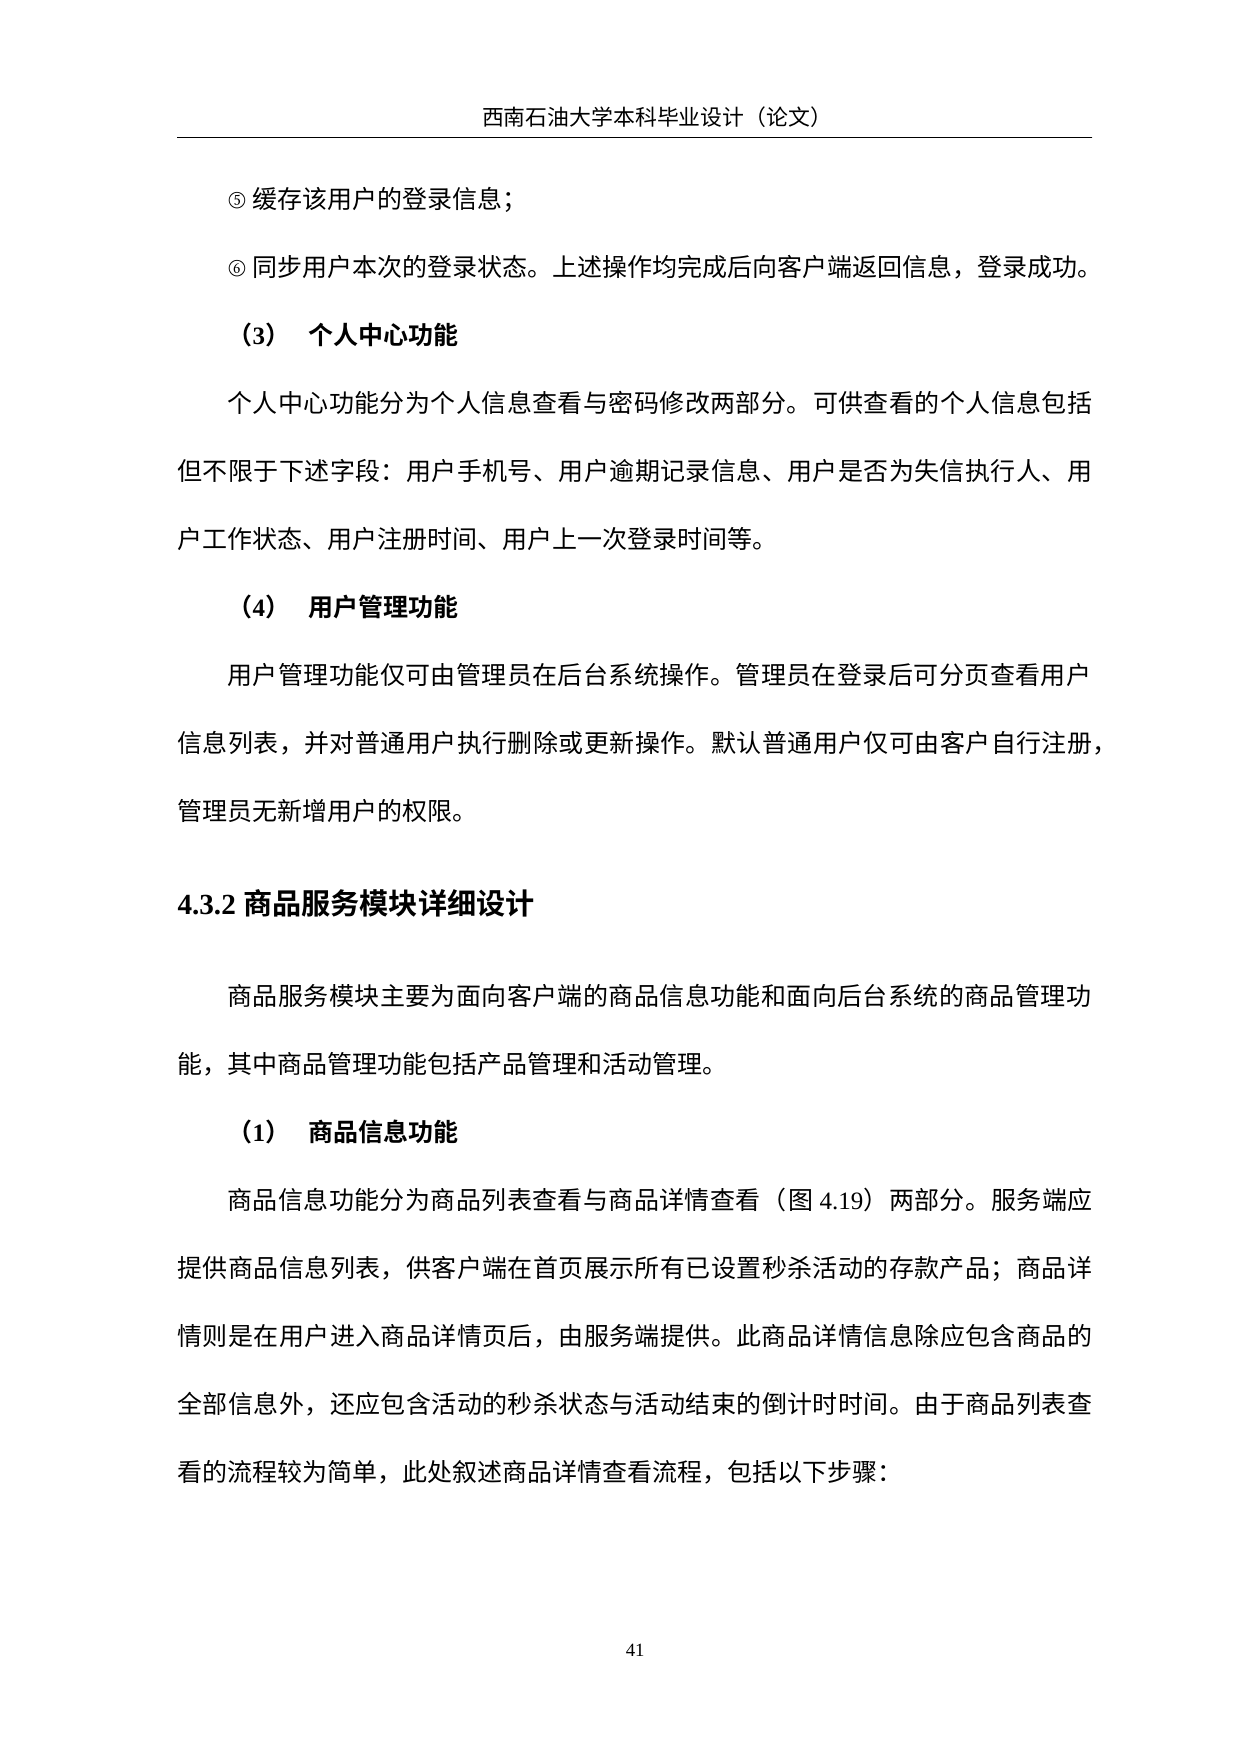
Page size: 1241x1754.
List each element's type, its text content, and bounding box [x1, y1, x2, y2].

subtitle 商品服务模块详细设计 [177, 868, 1092, 936]
text 个人中心功能分为个人信息查看与密码修改两部分。可供查看的个人信息包括但不限于下述字段：用户手机号、用户逾期记录信息、用户是否为失信执行人、用户工作状态、用户注册时间、用户上一次登录时间等。 [177, 368, 1092, 571]
list 个人中心功能 [227, 300, 1092, 368]
text ⑥ 同步用户本次的登录状态。上述操作均完成后向客户端返回信息，登录成功。 [177, 232, 1092, 300]
text 用户管理功能仅可由管理员在后台系统操作。管理员在登录后可分页查看用户信息列表，并对普通用户执行删除或更新操作。默认普通用户仅可由客户自行注册，管理员无新增用户的权限。 [177, 639, 1092, 843]
list 用户管理功能 [227, 571, 1092, 639]
list 商品信息功能 [227, 1097, 1092, 1165]
text ⑤ 缓存该用户的登录信息； [227, 164, 1092, 232]
text 商品服务模块主要为面向客户端的商品信息功能和面向后台系统的商品管理功能，其中商品管理功能包括产品管理和活动管理。 [177, 961, 1092, 1097]
